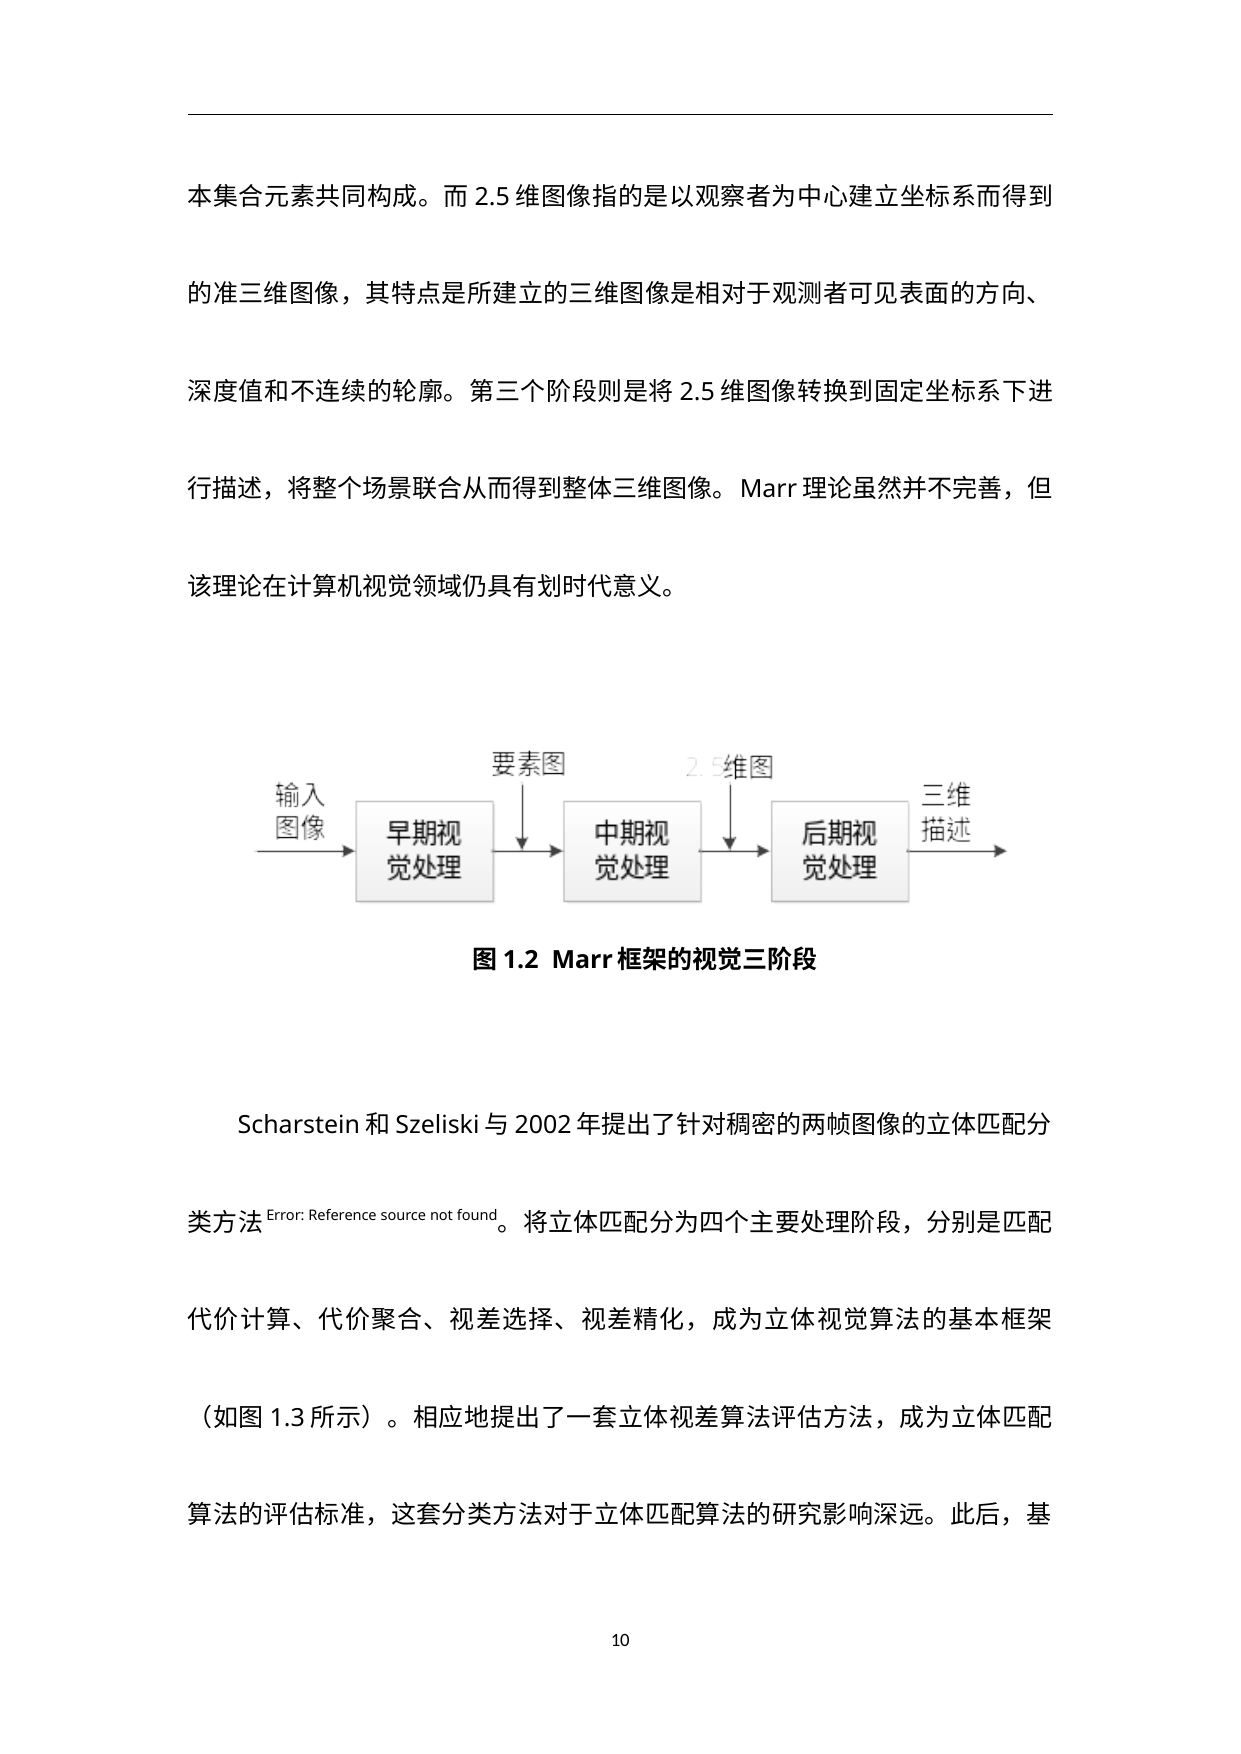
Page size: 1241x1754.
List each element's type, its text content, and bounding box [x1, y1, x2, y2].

text 图1.2 Marr框架的视觉三阶段 [187, 925, 1053, 990]
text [187, 1091, 1053, 1546]
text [187, 162, 1053, 617]
